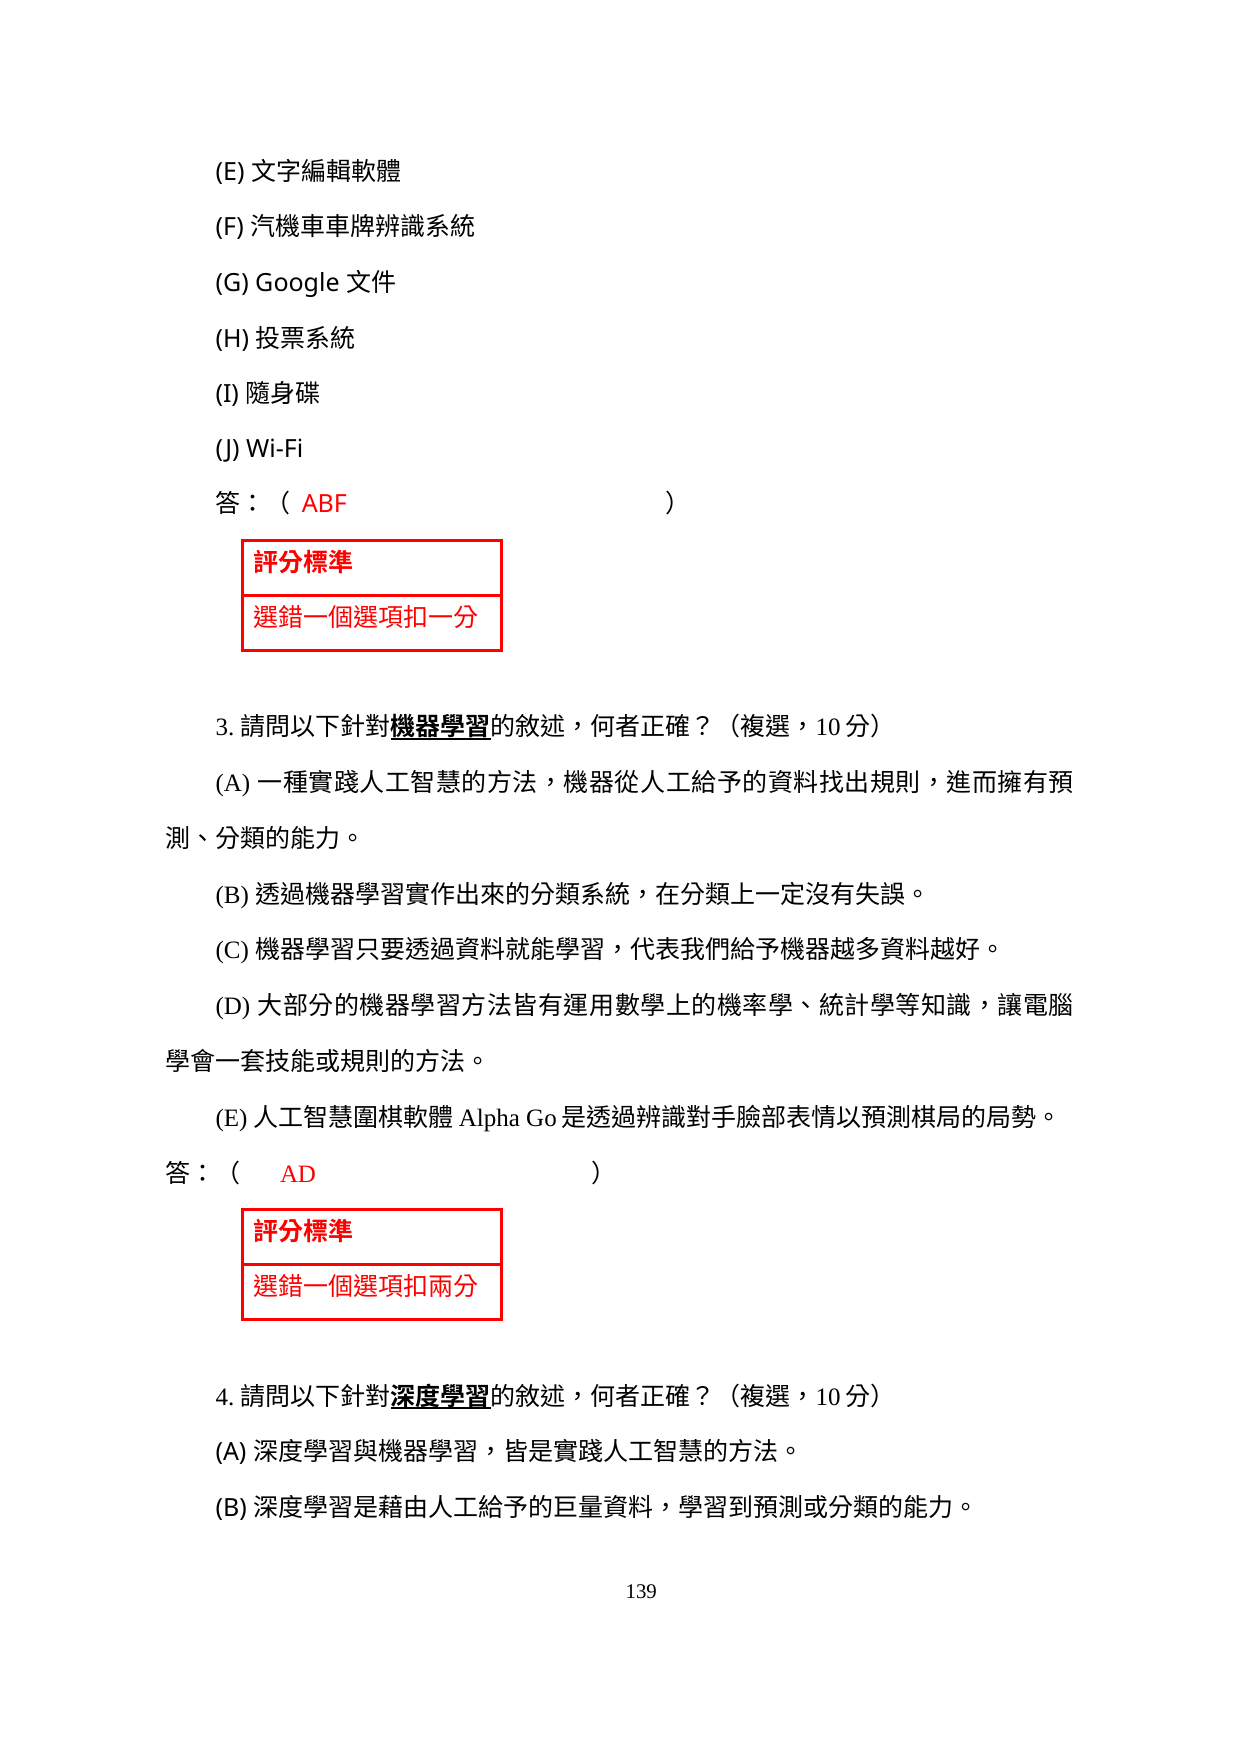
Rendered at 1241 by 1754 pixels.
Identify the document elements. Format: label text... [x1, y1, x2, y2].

text 答：（ ABF ） [165, 483, 1075, 521]
table_header 評分標準 [244, 542, 500, 594]
text (F) 汽機車車牌辨識系統 [165, 206, 1075, 244]
text (I) 隨身碟 [165, 373, 1075, 411]
text (J) Wi-Fi [165, 429, 1075, 466]
text (A) 一種實踐人工智慧的方法，機器從人工給予的資料找出規則，進而擁有預測、分類的能力。 [165, 762, 1075, 856]
text (A) 深度學習與機器學習，皆是實踐人工智慧的方法。 [165, 1431, 1075, 1469]
text 答：（ AD ） [165, 1152, 1075, 1190]
text (B) 透過機器學習實作出來的分類系統，在分類上一定沒有失誤。 [165, 874, 1075, 911]
text 4. 請問以下針對深度學習的敘述，何者正確？（複選，10分） [165, 1376, 1075, 1413]
text (G) Google 文件 [165, 262, 1075, 299]
text (B) 深度學習是藉由人工給予的巨量資料，學習到預測或分類的能力。 [165, 1487, 1075, 1524]
text (C) 機器學習只要透過資料就能學習，代表我們給予機器越多資料越好。 [165, 929, 1075, 967]
text (E) 文字編輯軟體 [165, 151, 1075, 188]
table_header 評分標準 [244, 1211, 500, 1263]
text 3. 請問以下針對機器學習的敘述，何者正確？（複選，10分） [165, 706, 1075, 744]
text (H) 投票系統 [165, 317, 1075, 355]
text (D) 大部分的機器學習方法皆有運用數學上的機率學、統計學等知識，讓電腦學會一套技能或規則的方法。 [165, 985, 1075, 1079]
text (E) 人工智慧圍棋軟體Alpha Go是透過辨識對手臉部表情以預測棋局的局勢。 [165, 1097, 1075, 1134]
table_cell 選錯一個選項扣兩分 [244, 1266, 500, 1318]
table_cell 選錯一個選項扣一分 [244, 597, 500, 649]
